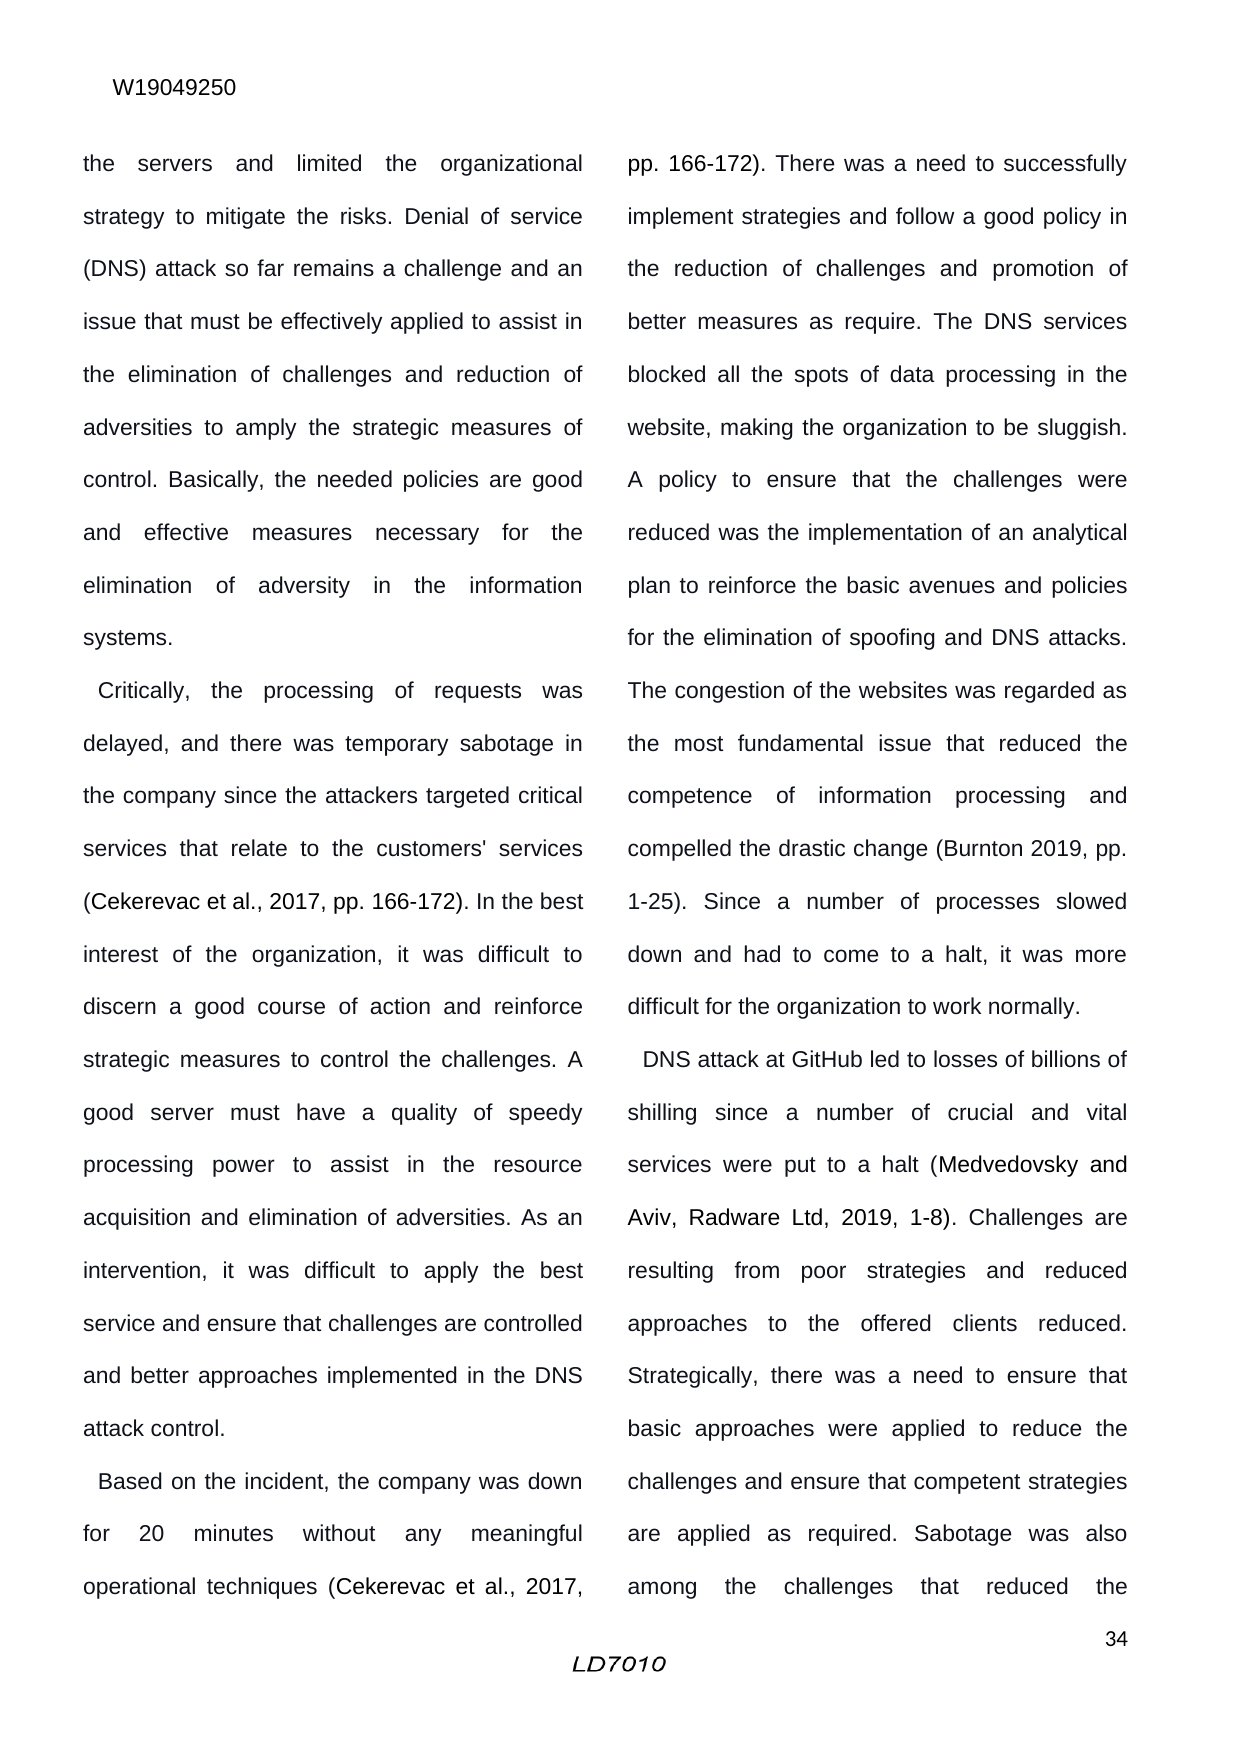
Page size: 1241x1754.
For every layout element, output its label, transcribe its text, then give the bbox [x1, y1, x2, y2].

picture [567, 1652, 673, 1675]
text Critically, the processing of requests was delayed, and there was temporary sabotage in the company since the attackers targeted critical services that relate to the customers' services (Cekerevac et al., 2017, pp. 166-172). In the best interest of the organization, it was difficult to discern a good course of action and reinforce strategic measures to control the challenges. A good server must have a quality of speedy processing power to assist in the resource acquisition and elimination of adversities. As an intervention, it was difficult to apply the best service and ensure that challenges are controlled and better approaches implemented in the DNS attack control. [83, 677, 583, 1441]
text Based on the incident, the company was down for 20 minutes without any meaningful operational techniques (Cekerevac et al., 2017, pp. 166-172). There was a need to successfully implement strategies and follow a good policy in the reduction of challenges and promotion of better measures as require. The DNS services blocked all the spots of data processing in the website, making the organization to be sluggish. A policy to ensure that the challenges were reduced was the implementation of an analytical plan to reinforce the basic avenues and policies for the elimination of spoofing and DNS attacks. The congestion of the websites was regarded as the most fundamental issue that reduced the competence of information processing and compelled the drastic change (Burnton 2019, pp. 1-25). Since a number of processes slowed down and had to come to a halt, it was more difficult for the organization to work normally. [627, 150, 1128, 1020]
text Based on the incident, the company was down for 20 minutes without any meaningful operational techniques (Cekerevac et al., 2017, pp. 166-172). There was a need to successfully implement strategies and follow a good policy in the reduction of challenges and promotion of better measures as require. The DNS services blocked all the spots of data processing in the website, making the organization to be sluggish. A policy to ensure that the challenges were reduced was the implementation of an analytical plan to reinforce the basic avenues and policies for the elimination of spoofing and DNS attacks. The congestion of the websites was regarded as the most fundamental issue that reduced the competence of information processing and compelled the drastic change (Burnton 2019, pp. 1-25). Since a number of processes slowed down and had to come to a halt, it was more difficult for the organization to work normally. [83, 1468, 583, 1599]
